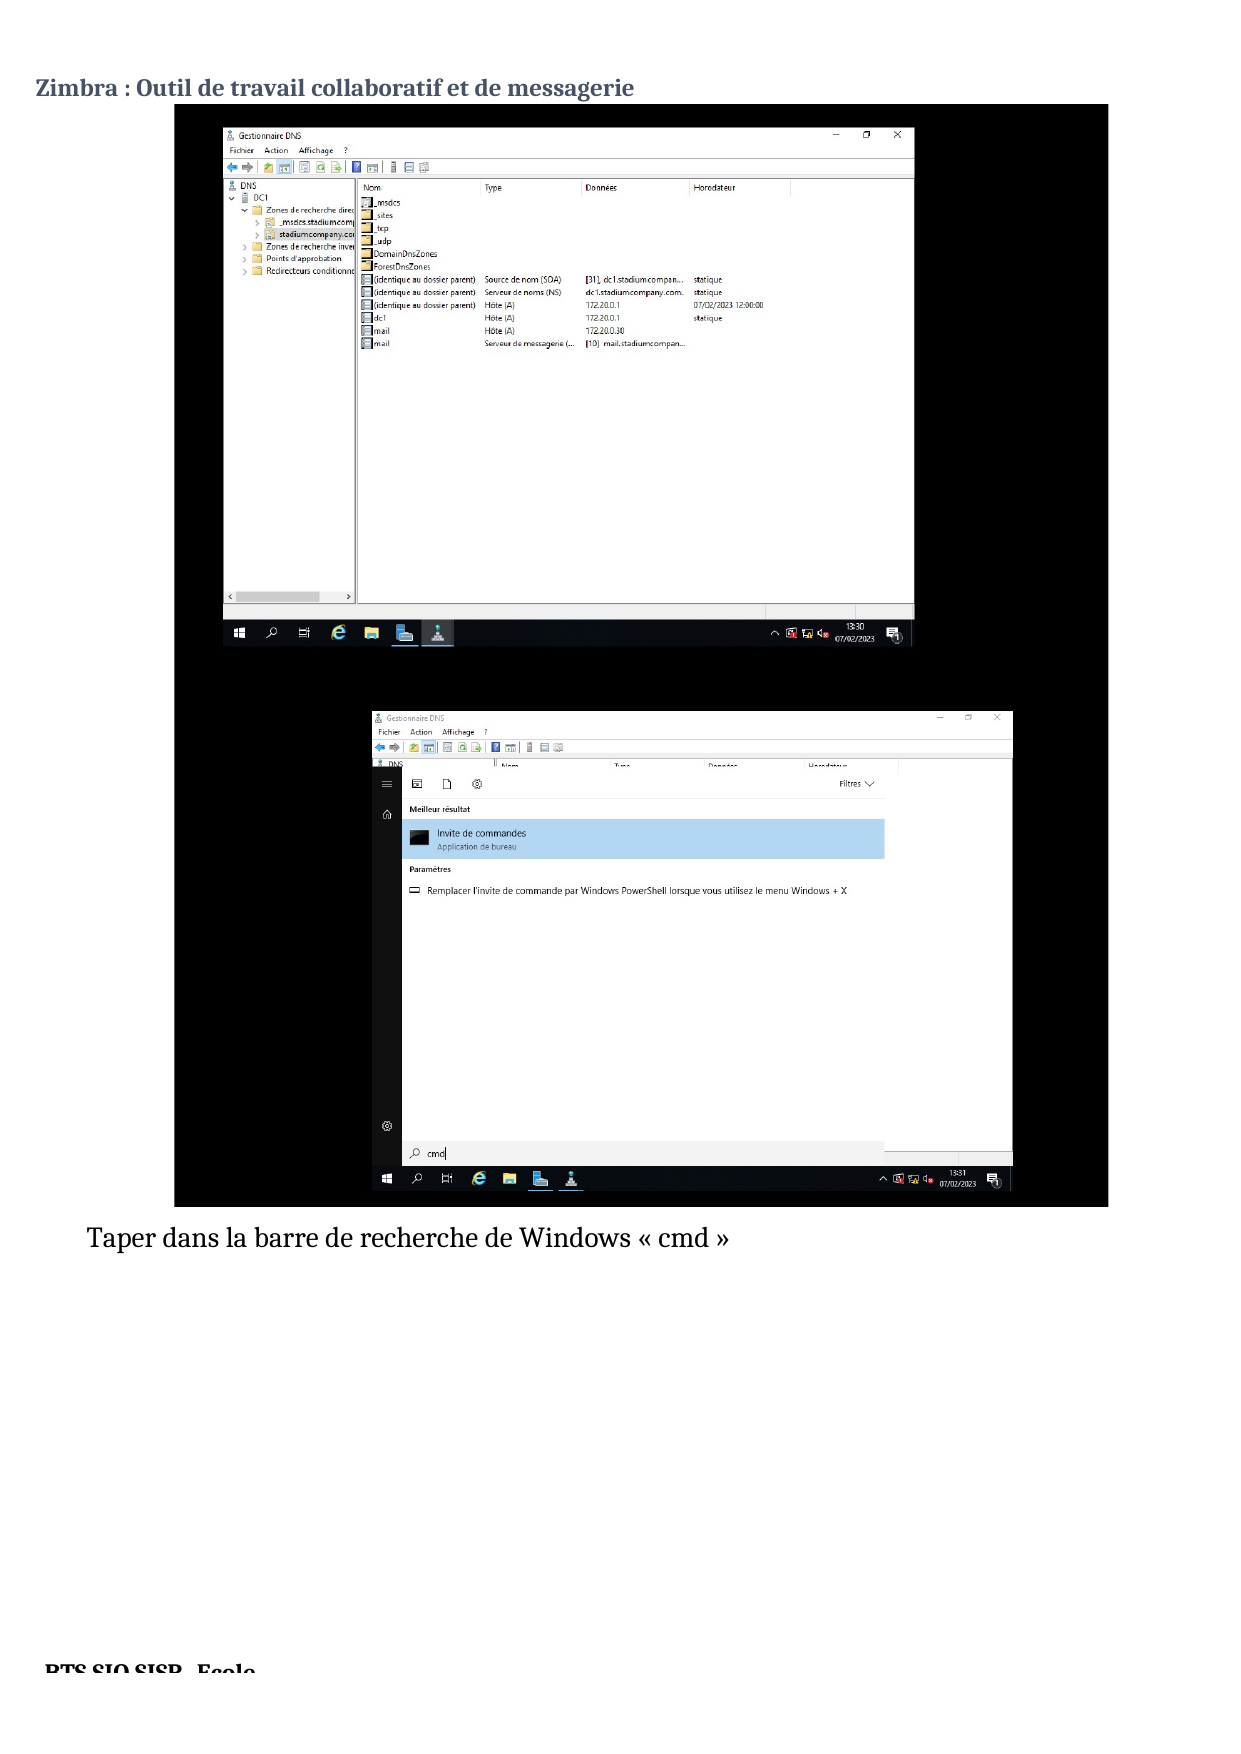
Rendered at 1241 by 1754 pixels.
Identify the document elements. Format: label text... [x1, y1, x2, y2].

text Taper dans la barre de recherche de Windows « cmd » [86, 1221, 1207, 1255]
picture [174, 104, 1109, 1207]
